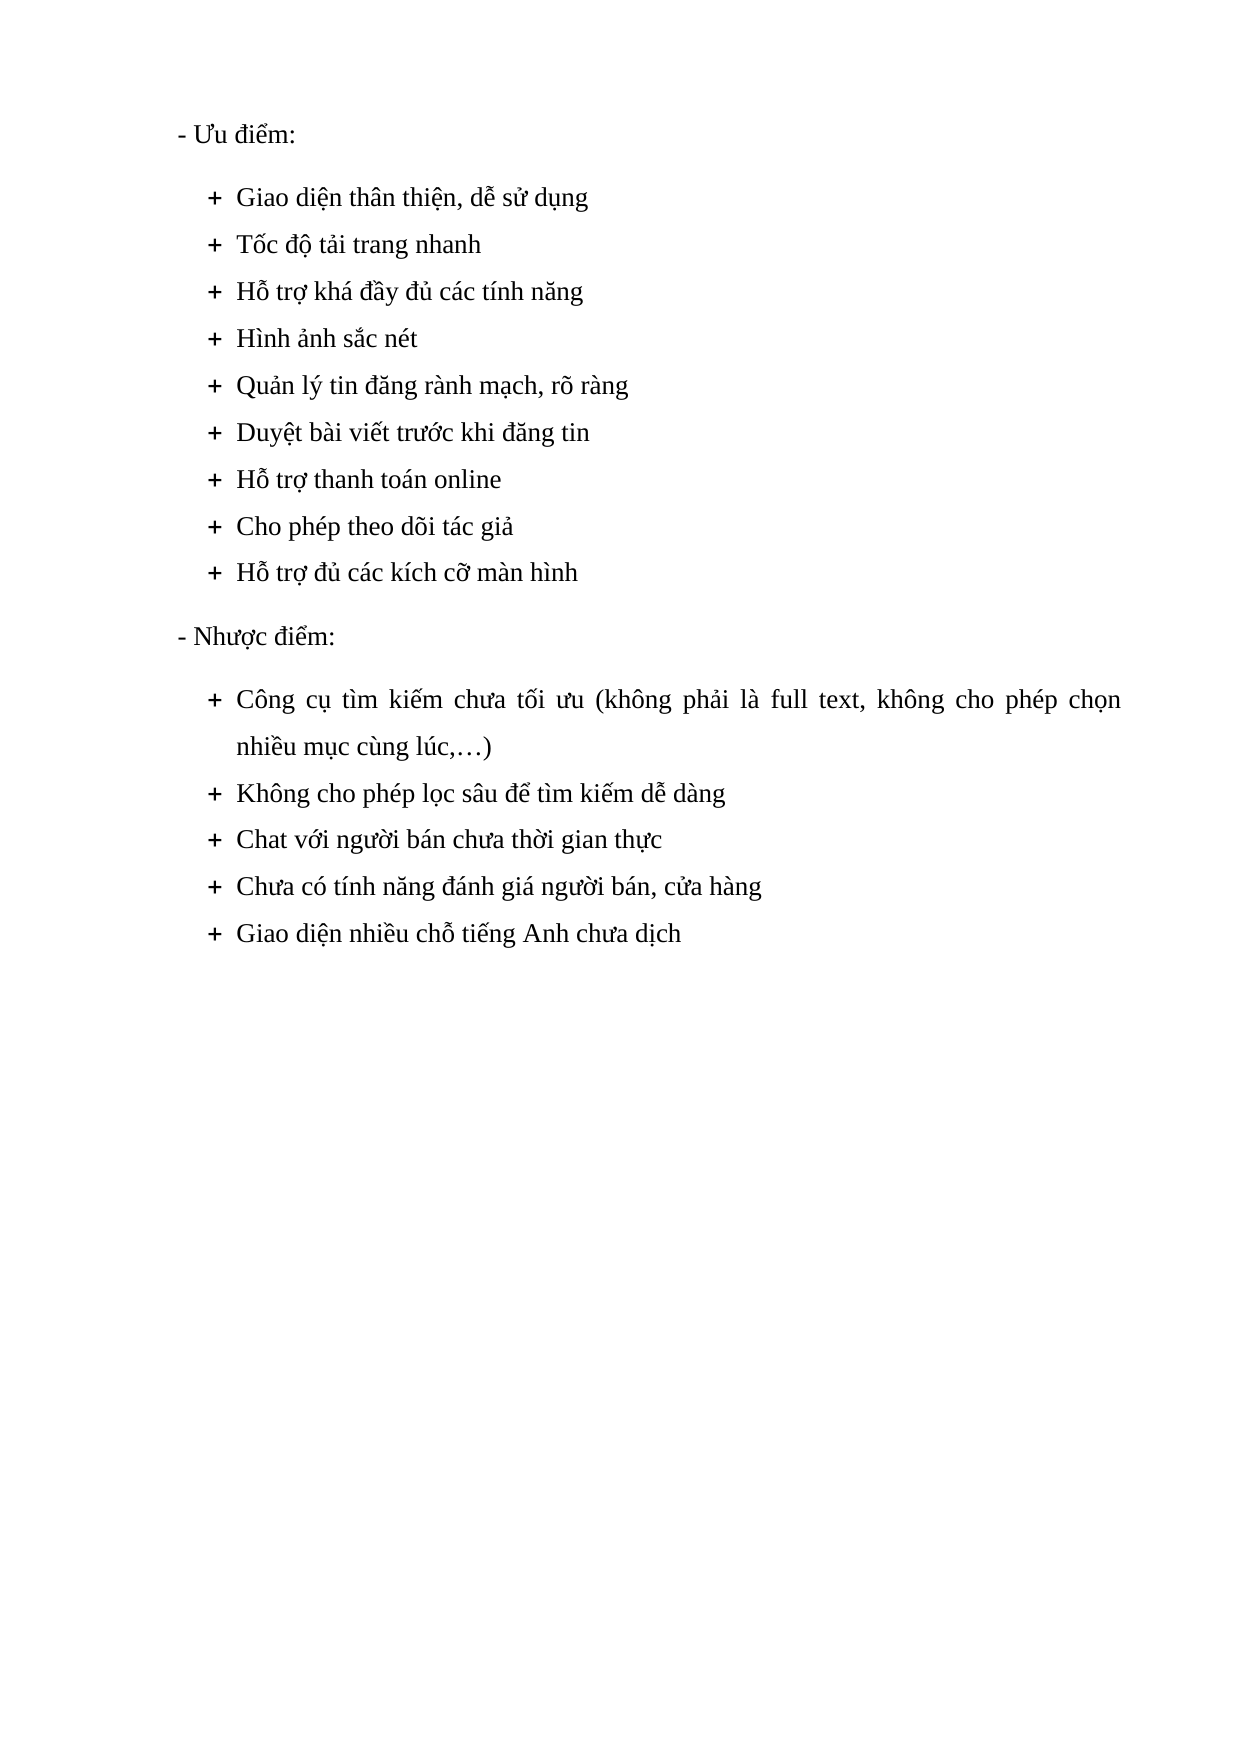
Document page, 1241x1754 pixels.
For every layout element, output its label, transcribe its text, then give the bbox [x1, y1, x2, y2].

list Hỗ trợ khá đầy đủ các tính năng [207, 275, 1122, 306]
list Duyệt bài viết trước khi đăng tin [207, 416, 1122, 447]
list Hỗ trợ thanh toán online [207, 463, 1122, 494]
list Chưa có tính năng đánh giá người bán, cửa hàng [207, 871, 1122, 902]
list Quản lý tin đăng rành mạch, rõ ràng [207, 369, 1122, 400]
list Giao diện nhiều chỗ tiếng Anh chưa dịch [207, 917, 1122, 949]
list Cho phép theo dõi tác giả [207, 509, 1122, 541]
list Không cho phép lọc sâu để tìm kiếm dễ dàng [207, 777, 1122, 808]
list Hỗ trợ đủ các kích cỡ màn hình [207, 556, 1122, 588]
text - Ưu điểm: [177, 118, 1122, 149]
list Chat với người bán chưa thời gian thực [207, 824, 1122, 855]
list Giao diện thân thiện, dễ sử dụng [207, 181, 1122, 213]
list Tốc độ tải trang nhanh [207, 228, 1122, 259]
list Công cụ tìm kiếm chưa tối ưu (không phải là full text, không cho phép chọn nhiều mục cùng lúc,…) [207, 683, 1122, 761]
text - Nhược điểm: [177, 620, 1122, 651]
list Hình ảnh sắc nét [207, 322, 1122, 353]
